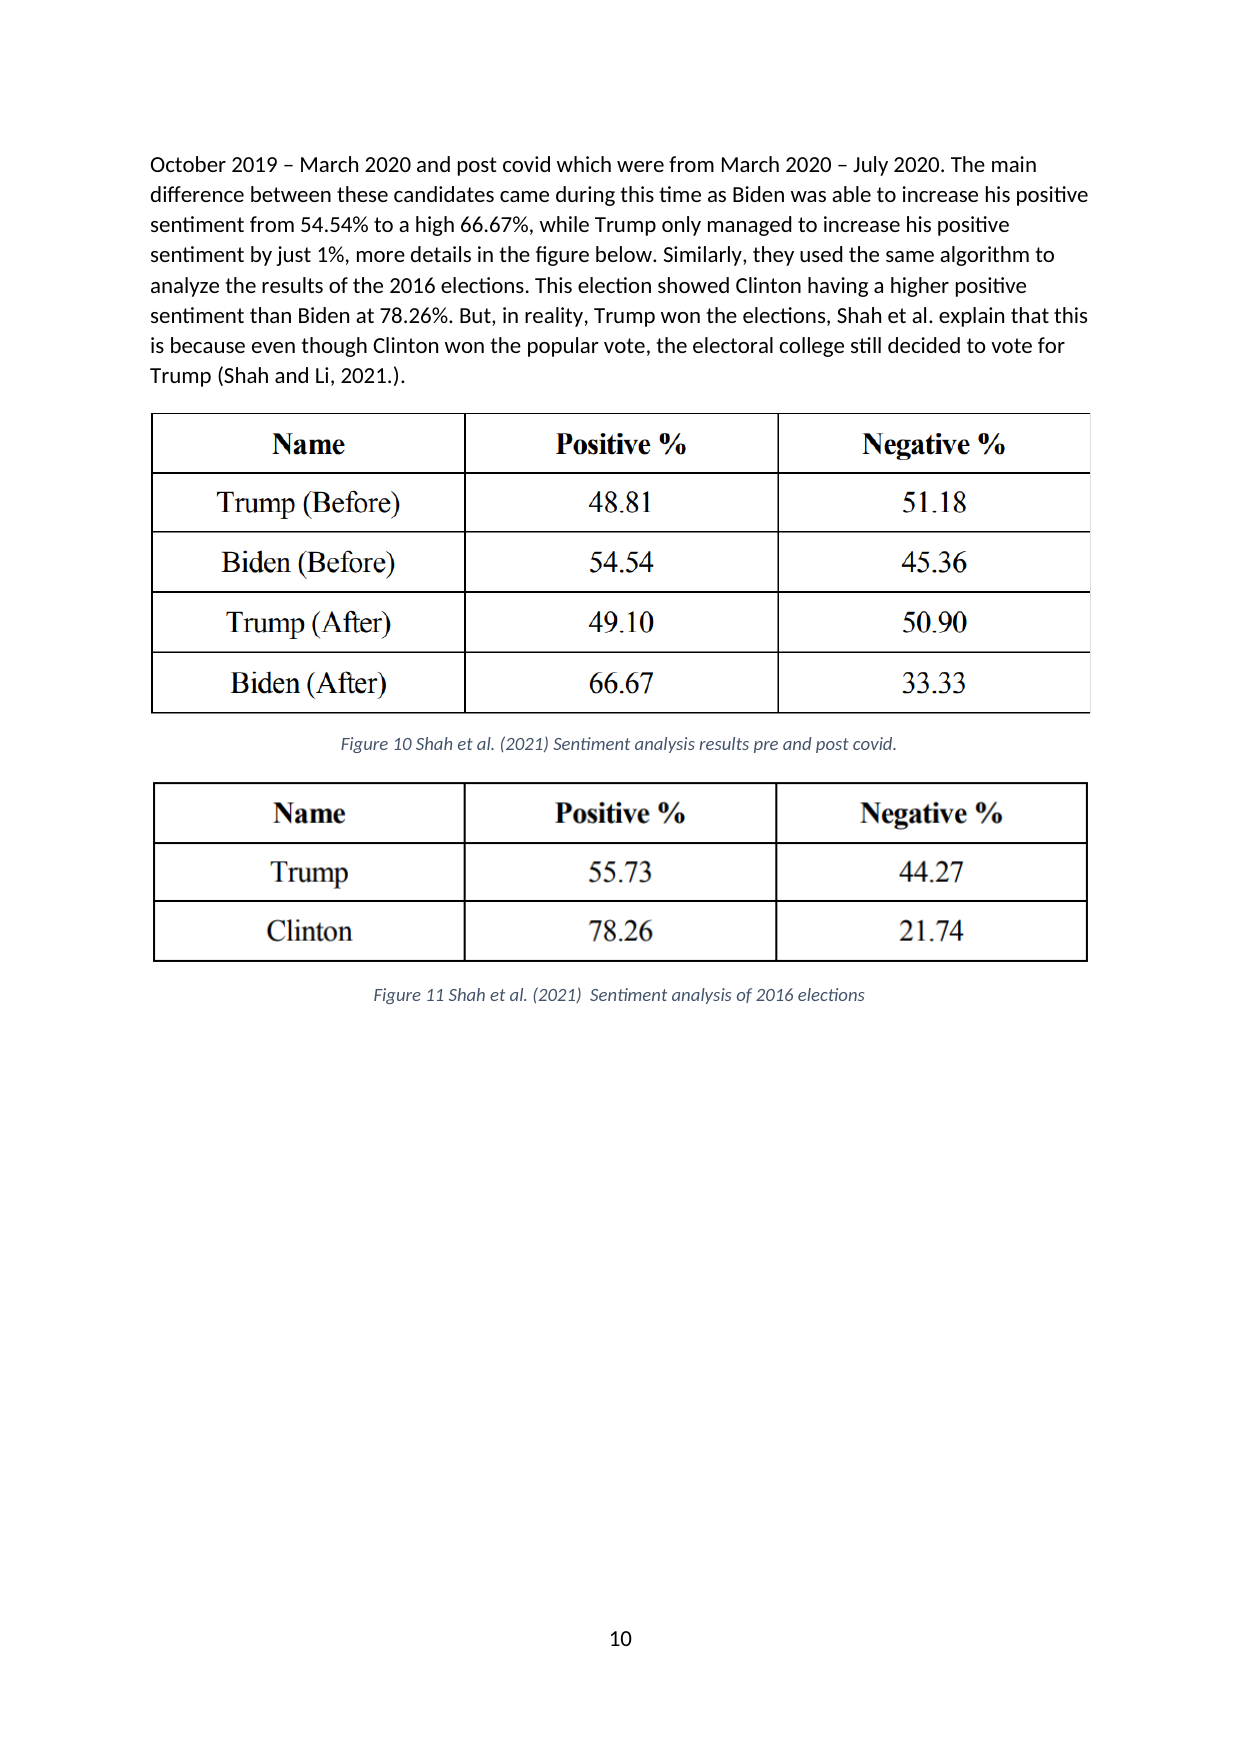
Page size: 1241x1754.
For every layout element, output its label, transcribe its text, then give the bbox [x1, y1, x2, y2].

picture [150, 408, 1091, 714]
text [150, 150, 1090, 389]
picture [150, 776, 1091, 964]
text Figure 11 Shah et al. (2021) Sentiment analysis of 2016 elections [150, 983, 1090, 1006]
text Figure 10 Shah et al. (2021) Sentiment analysis results pre and post covid. [150, 732, 1090, 755]
